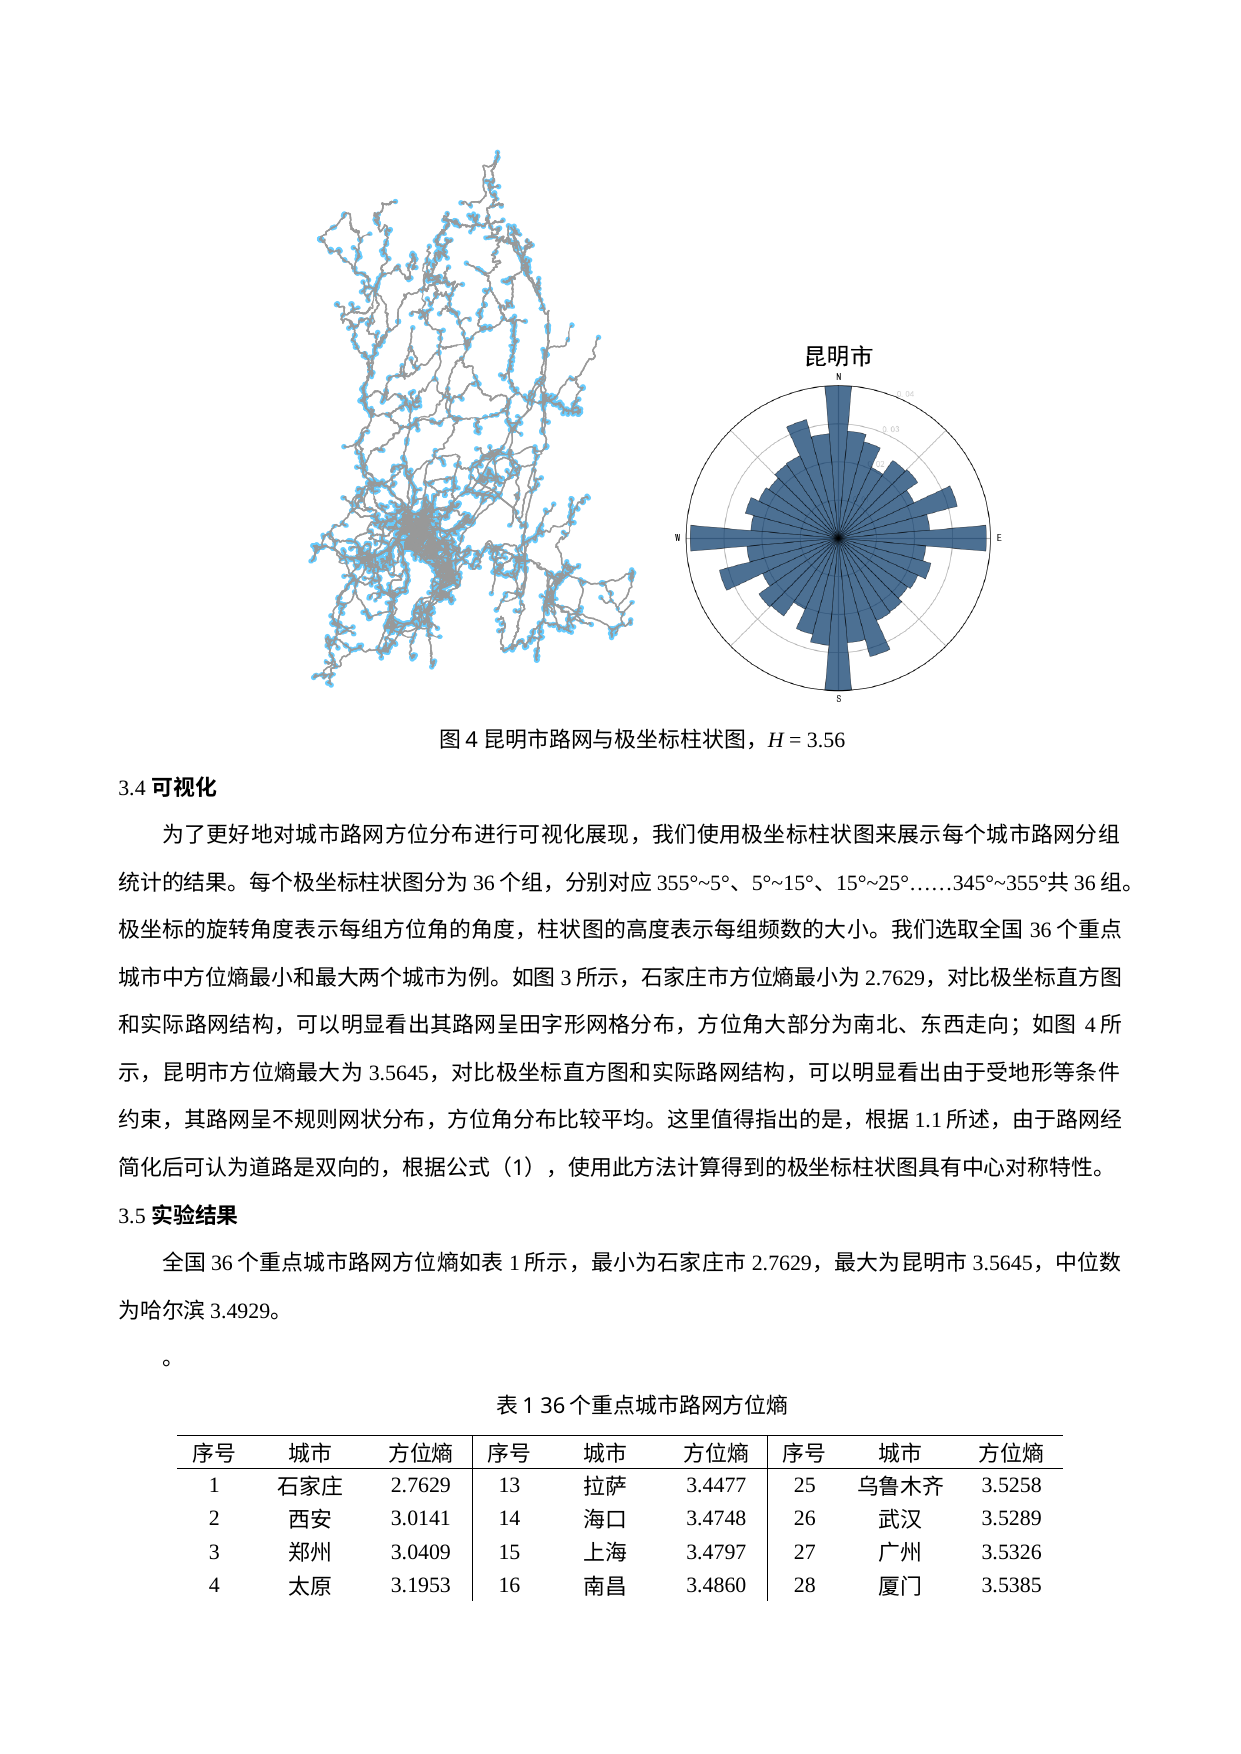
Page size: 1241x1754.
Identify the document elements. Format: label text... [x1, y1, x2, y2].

text 可视化 [118, 770, 1122, 802]
table_cell 3.4748 [664, 1501, 767, 1534]
table_cell 太原 [251, 1568, 369, 1601]
table_header 方位熵 [960, 1436, 1063, 1468]
table_cell 27 [768, 1535, 841, 1568]
table_cell 南昌 [546, 1568, 664, 1601]
table_cell 15 [473, 1535, 546, 1568]
table_header 序号 [473, 1436, 546, 1468]
table_cell 乌鲁木齐 [841, 1469, 960, 1501]
text 图4 昆明市路网与极坐标柱状图，H = 3.56 [118, 722, 1122, 754]
table_cell 武汉 [841, 1501, 960, 1534]
table_cell 4 [177, 1568, 251, 1601]
table_cell 3.5289 [960, 1501, 1063, 1534]
table_cell 3.5385 [960, 1568, 1063, 1601]
table_cell 上海 [546, 1535, 664, 1568]
table_cell 厦门 [841, 1568, 960, 1601]
table_cell 14 [473, 1501, 546, 1534]
table_cell 3 [177, 1535, 251, 1568]
table_cell 28 [768, 1568, 841, 1601]
table_header 城市 [251, 1436, 369, 1468]
table_cell 1 [177, 1469, 251, 1501]
table_cell 3.1953 [369, 1568, 472, 1601]
table_header 城市 [546, 1436, 664, 1468]
picture [276, 126, 1008, 710]
table_cell 海口 [546, 1501, 664, 1534]
text 实验结果 [118, 1198, 1122, 1229]
text 为了更好地对城市路网方位分布进行可视化展现，我们使用极坐标柱状图来展示每个城市路网分组统计的结果。每个极坐标柱状图分为36个组，分别对应355°~5°、5°~15°、15°~25°……345°~355°共36组。极坐标的旋转角度表示每组方位角的角度，柱状图的高度表示每组频数的大小。我们选取全国36个重点城市中方位熵最小和最大两个城市为例。如图3所示，石家庄市方位熵最小为2.7629，对比极坐标直方图和实际路网结构，可以明显看出其路网呈田字形网格分布，方位角大部分为南北、东西走向；如图4所示，昆明市方位熵最大为3.5645，对比极坐标直方图和实际路网结构，可以明显看出由于受地形等条件约束，其路网呈不规则网状分布，方位角分布比较平均。这里值得指出的是，根据1.1所述，由于路网经简化后可认为道路是双向的，根据公式（1），使用此方法计算得到的极坐标柱状图具有中心对称特性。 [118, 817, 1122, 1182]
table_cell 3.4477 [664, 1469, 767, 1501]
table_cell 16 [473, 1568, 546, 1601]
table_cell 西安 [251, 1501, 369, 1534]
table_cell 3.5326 [960, 1535, 1063, 1568]
table_cell 25 [768, 1469, 841, 1501]
table_header 序号 [177, 1436, 251, 1468]
table_header 方位熵 [369, 1436, 472, 1468]
table_cell 2.7629 [369, 1469, 472, 1501]
text 表1 36个重点城市路网方位熵 [118, 1388, 1122, 1419]
table_header 序号 [768, 1436, 841, 1468]
table_cell 3.5258 [960, 1469, 1063, 1501]
table_cell 26 [768, 1501, 841, 1534]
table_cell 3.4860 [664, 1568, 767, 1601]
table_cell 石家庄 [251, 1469, 369, 1501]
text 全国36个重点城市路网方位熵如表1所示，最小为石家庄市2.7629，最大为昆明市3.5645，中位数为哈尔滨3.4929。 [118, 1245, 1122, 1324]
table_cell 郑州 [251, 1535, 369, 1568]
table_header 方位熵 [664, 1436, 767, 1468]
table_cell 3.0409 [369, 1535, 472, 1568]
table_cell 3.4797 [664, 1535, 767, 1568]
table_cell 拉萨 [546, 1469, 664, 1501]
table_cell 3.0141 [369, 1501, 472, 1534]
table_cell 2 [177, 1501, 251, 1534]
table_header 城市 [841, 1436, 960, 1468]
text 。 [118, 1340, 1122, 1372]
table_cell 13 [473, 1469, 546, 1501]
table_cell 广州 [841, 1535, 960, 1568]
